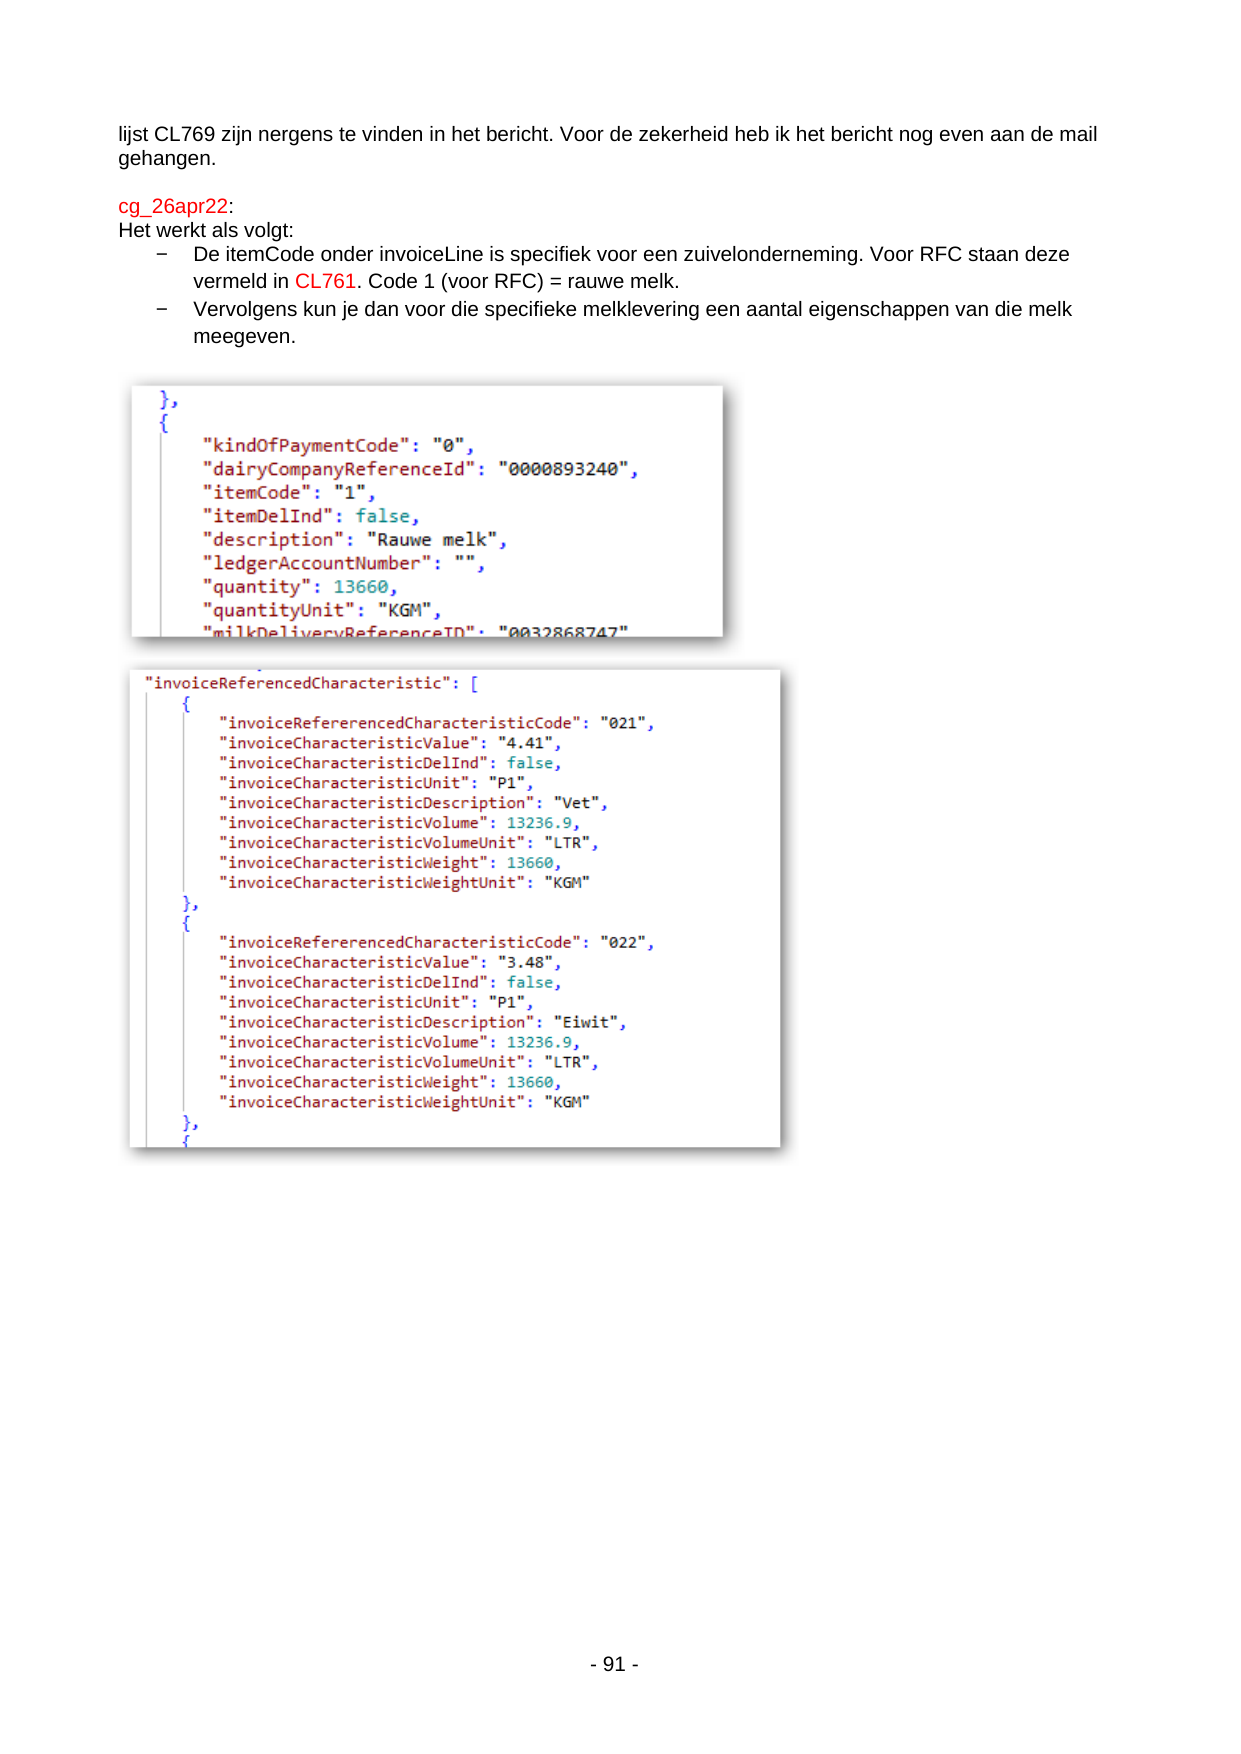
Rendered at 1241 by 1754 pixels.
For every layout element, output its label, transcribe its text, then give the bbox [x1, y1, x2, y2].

list Vervolgens kun je dan voor die specifieke melklevering een aantal eigenschappen van die melk meegeven. [156, 297, 1122, 348]
text Het werkt als volgt: [118, 218, 1122, 242]
list De itemCode onder invoiceLine is specifiek voor een zuivelonderneming. Voor RFC staan deze vermeld in CL761. Code 1 (voor RFC) = rauwe melk. [156, 242, 1122, 293]
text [118, 122, 1122, 170]
picture [118, 372, 799, 1166]
text cg_26apr22: [118, 194, 1122, 218]
